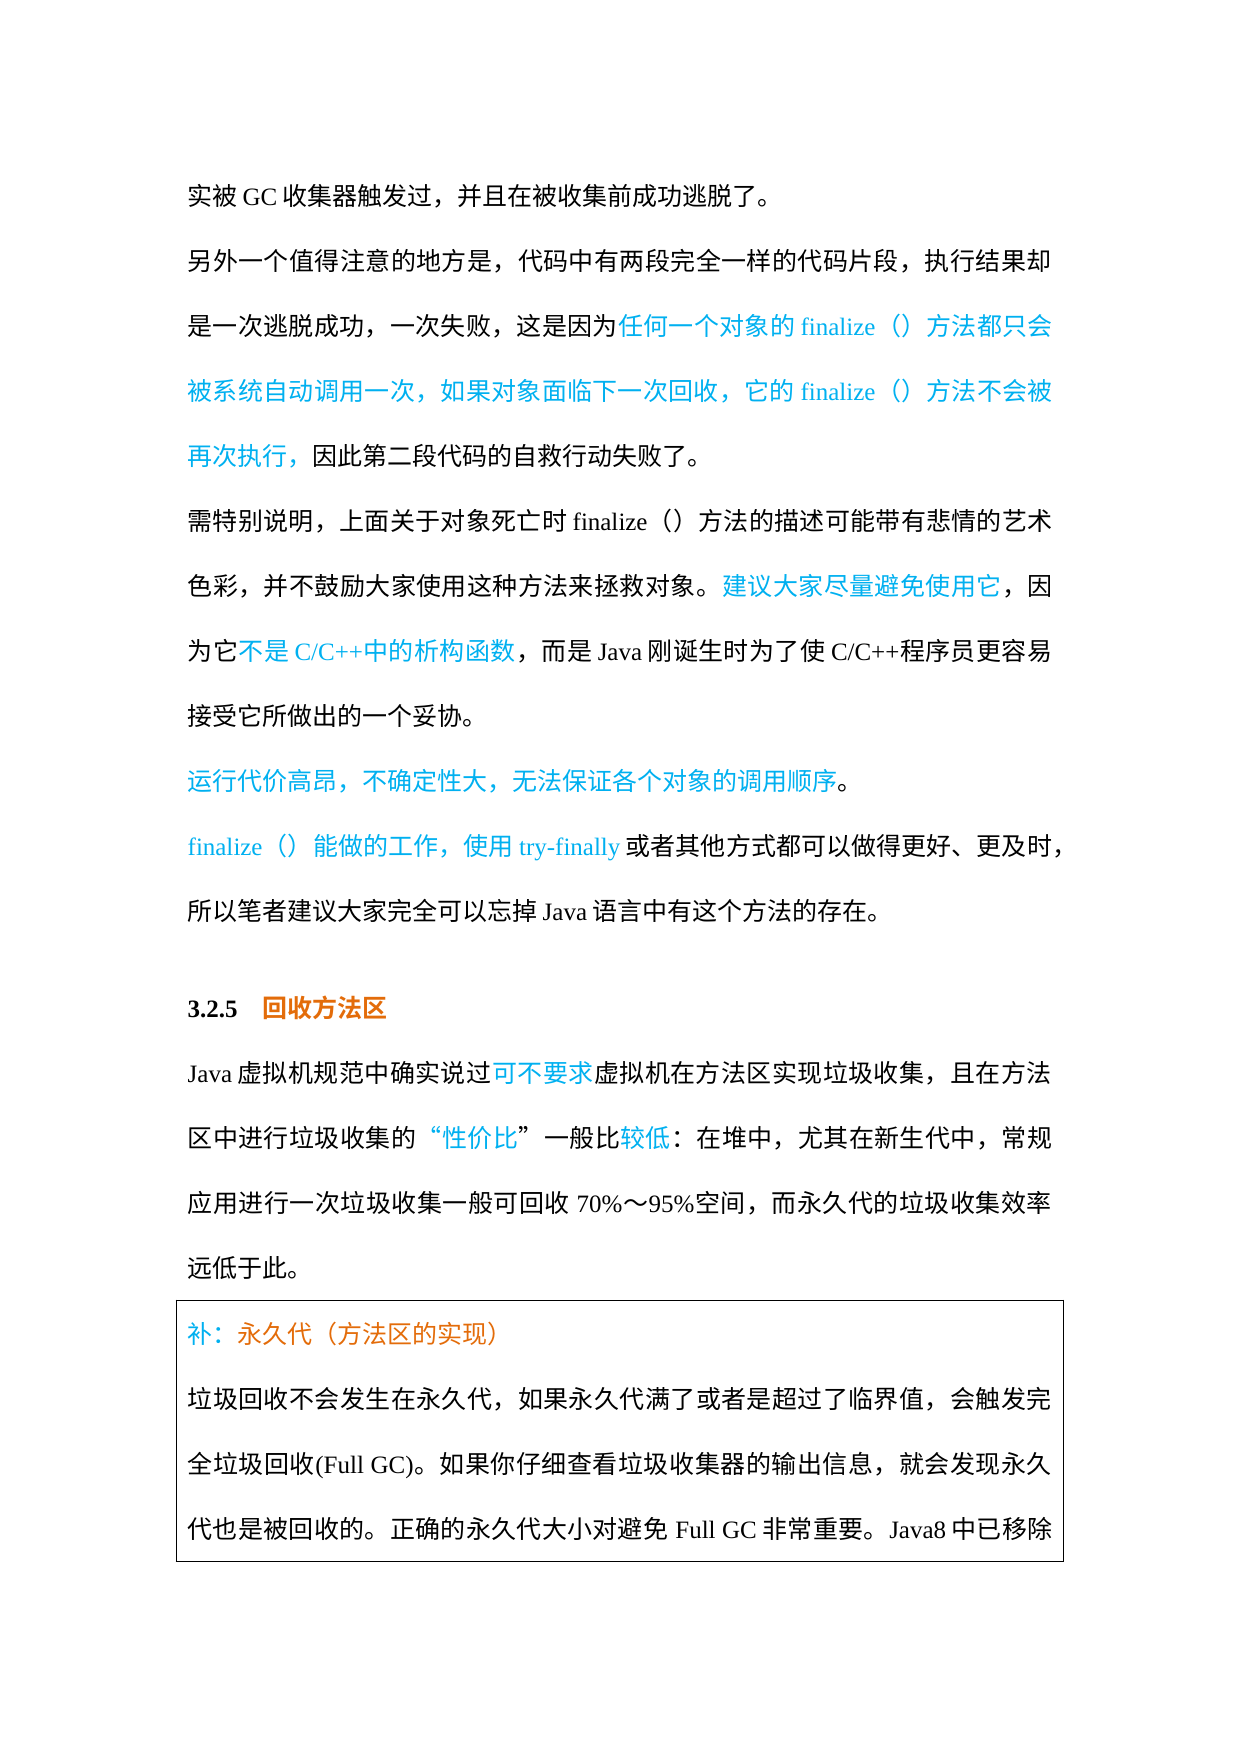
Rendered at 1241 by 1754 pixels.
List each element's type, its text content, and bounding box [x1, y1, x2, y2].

text Java虚拟机规范中确实说过可不要求虚拟机在方法区实现垃圾收集，且在方法区中进行垃圾收集的“性价比”一般比较低：在堆中，尤其在新生代中，常规应用进行一次垃圾收集一般可回收70%～95%空间，而永久代的垃圾收集效率远低于此。 [187, 1039, 1053, 1299]
text finalize（）能做的工作，使用try-finally或者其他方式都可以做得更好、更及时，所以笔者建议大家完全可以忘掉Java语言中有这个方法的存在。 [187, 812, 1053, 942]
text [187, 162, 1053, 227]
text 需特别说明，上面关于对象死亡时finalize（）方法的描述可能带有悲情的艺术色彩，并不鼓励大家使用这种方法来拯救对象。建议大家尽量避免使用它，因为它不是C/C++中的析构函数，而是Java刚诞生时为了使C/C++程序员更容易接受它所做出的一个妥协。 [187, 487, 1053, 747]
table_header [177, 1301, 1063, 1561]
text 3.2.5 回收方法区 [187, 974, 1053, 1039]
text 另外一个值得注意的地方是，代码中有两段完全一样的代码片段，执行结果却是一次逃脱成功，一次失败，这是因为任何一个对象的finalize（）方法都只会被系统自动调用一次，如果对象面临下一次回收，它的finalize（）方法不会被再次执行，因此第二段代码的自救行动失败了。 [187, 227, 1053, 487]
text 运行代价高昂，不确定性大，无法保证各个对象的调用顺序。 [187, 747, 1053, 812]
